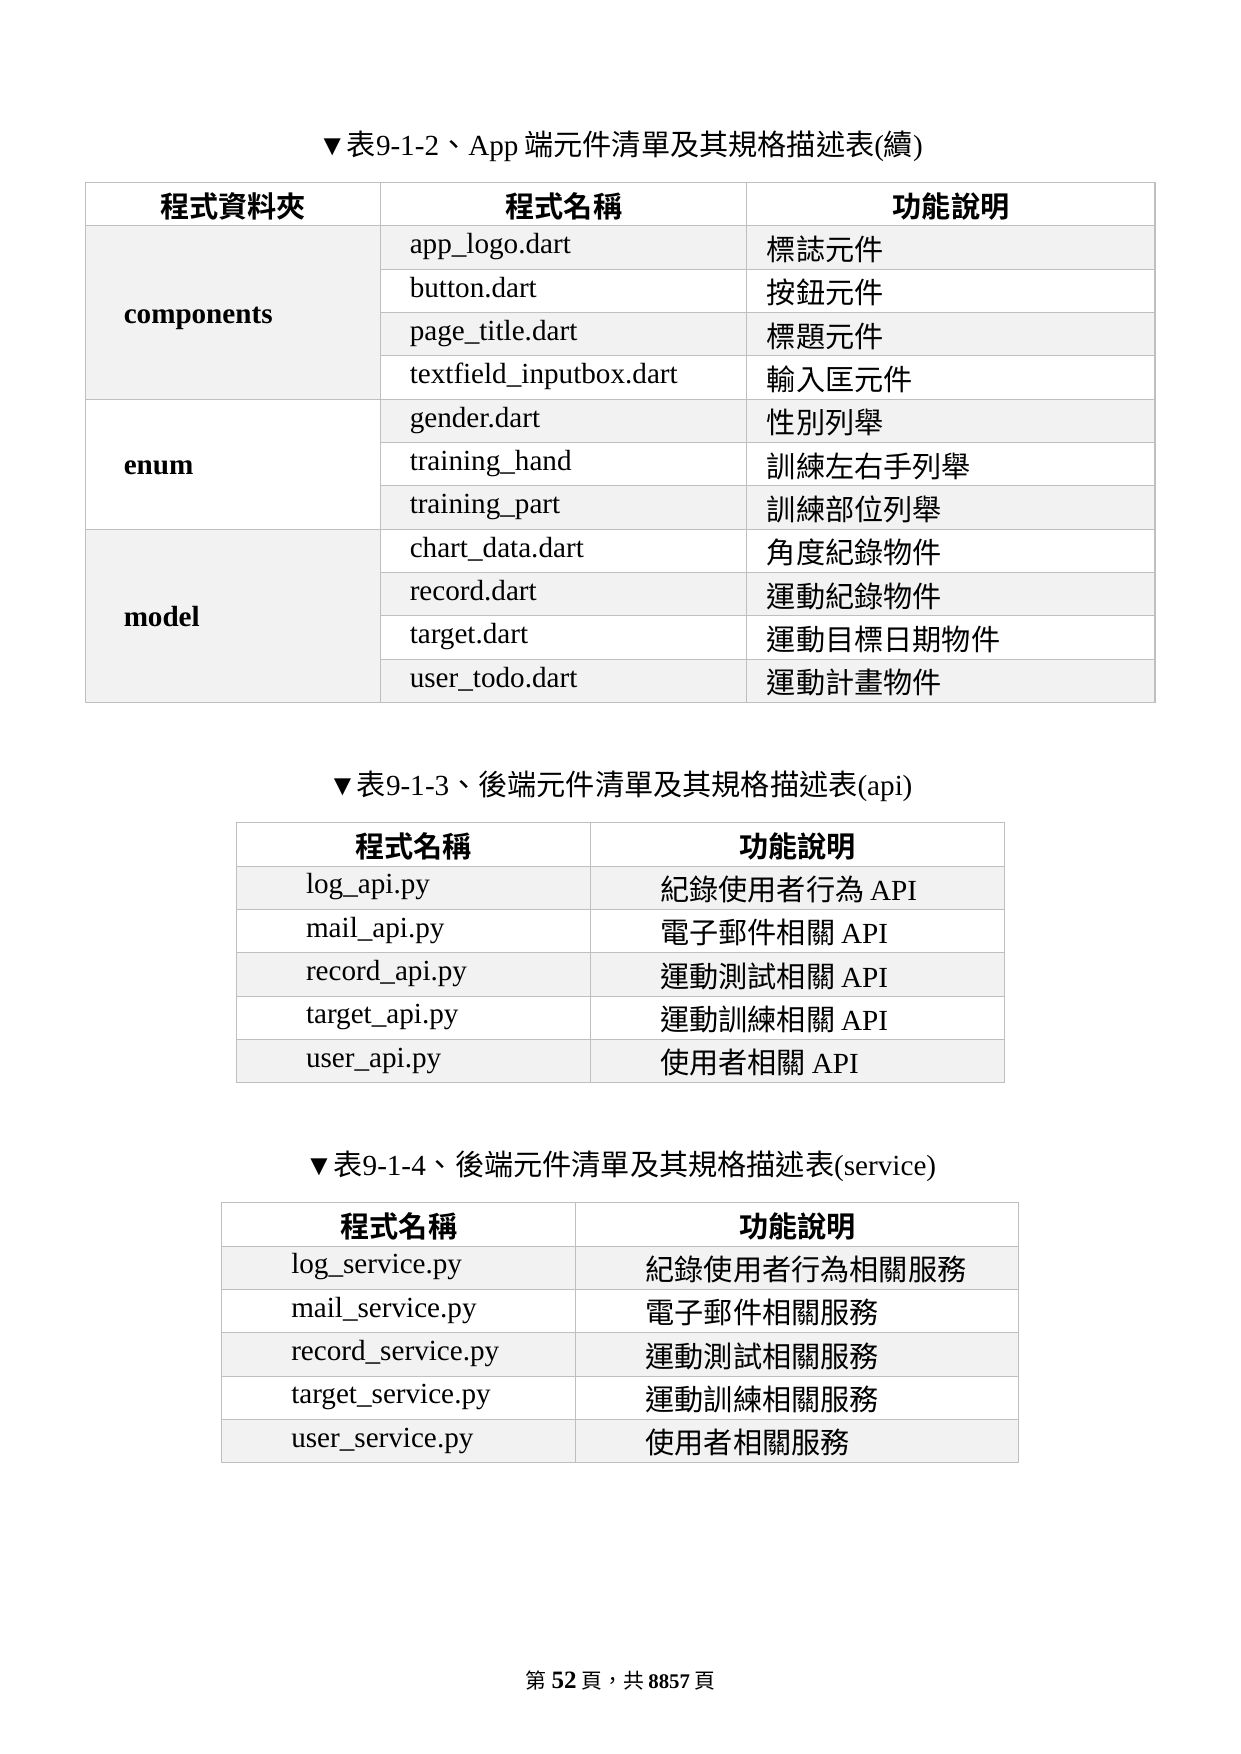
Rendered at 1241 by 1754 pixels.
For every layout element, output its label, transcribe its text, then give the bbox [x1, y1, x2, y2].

table_header 功能說明 [591, 823, 1004, 866]
table_cell target.dart [381, 616, 746, 659]
table_cell components [86, 226, 380, 399]
table_cell 運動訓練相關服務 [576, 1377, 1018, 1419]
table_header 程式資料夾 [86, 183, 380, 225]
table_cell enum [86, 400, 380, 529]
table_cell chart_data.dart [381, 530, 746, 572]
table_cell 運動測試相關API [591, 953, 1004, 996]
table_cell user_api.py [237, 1040, 590, 1082]
table_cell 運動紀錄物件 [747, 573, 1154, 615]
table_cell 訓練部位列舉 [747, 486, 1154, 529]
table_cell target_api.py [237, 997, 590, 1039]
table_cell user_todo.dart [381, 660, 746, 702]
table_header 程式名稱 [222, 1203, 575, 1246]
table_cell training_part [381, 486, 746, 529]
table_header 程式名稱 [237, 823, 590, 866]
table_cell 運動目標日期物件 [747, 616, 1154, 659]
table_cell log_api.py [237, 867, 590, 909]
table_cell 紀錄使用者行為相關服務 [576, 1247, 1018, 1289]
table_cell mail_api.py [237, 910, 590, 952]
table_cell 運動測試相關服務 [576, 1333, 1018, 1376]
table_cell record.dart [381, 573, 746, 615]
table_cell 訓練左右手列舉 [747, 443, 1154, 485]
table_cell 使用者相關API [591, 1040, 1004, 1082]
table_cell 運動訓練相關API [591, 997, 1004, 1039]
table_cell model [86, 530, 380, 702]
table_cell 電子郵件相關API [591, 910, 1004, 952]
table_cell target_service.py [222, 1377, 575, 1419]
table_cell 運動計畫物件 [747, 660, 1154, 702]
table_cell user_service.py [222, 1420, 575, 1462]
table_cell training_hand [381, 443, 746, 485]
table_cell mail_service.py [222, 1290, 575, 1332]
table_cell textfield_inputbox.dart [381, 356, 746, 399]
table_cell app_logo.dart [381, 226, 746, 269]
table_cell page_title.dart [381, 313, 746, 355]
table_cell 按鈕元件 [747, 270, 1154, 312]
table_header 功能說明 [747, 183, 1154, 225]
table_cell 標題元件 [747, 313, 1154, 355]
table_cell log_service.py [222, 1247, 575, 1289]
table_cell 性別列舉 [747, 400, 1154, 442]
table_cell button.dart [381, 270, 746, 312]
table_cell record_api.py [237, 953, 590, 996]
table_cell 使用者相關服務 [576, 1420, 1018, 1462]
table_cell 電子郵件相關服務 [576, 1290, 1018, 1332]
table_cell 紀錄使用者行為API [591, 867, 1004, 909]
table_cell gender.dart [381, 400, 746, 442]
table_header 功能說明 [576, 1203, 1018, 1246]
table_cell 輸入匡元件 [747, 356, 1154, 399]
table_cell 標誌元件 [747, 226, 1154, 269]
table_header 程式名稱 [381, 183, 746, 225]
table_cell record_service.py [222, 1333, 575, 1376]
table_cell 角度紀錄物件 [747, 530, 1154, 572]
